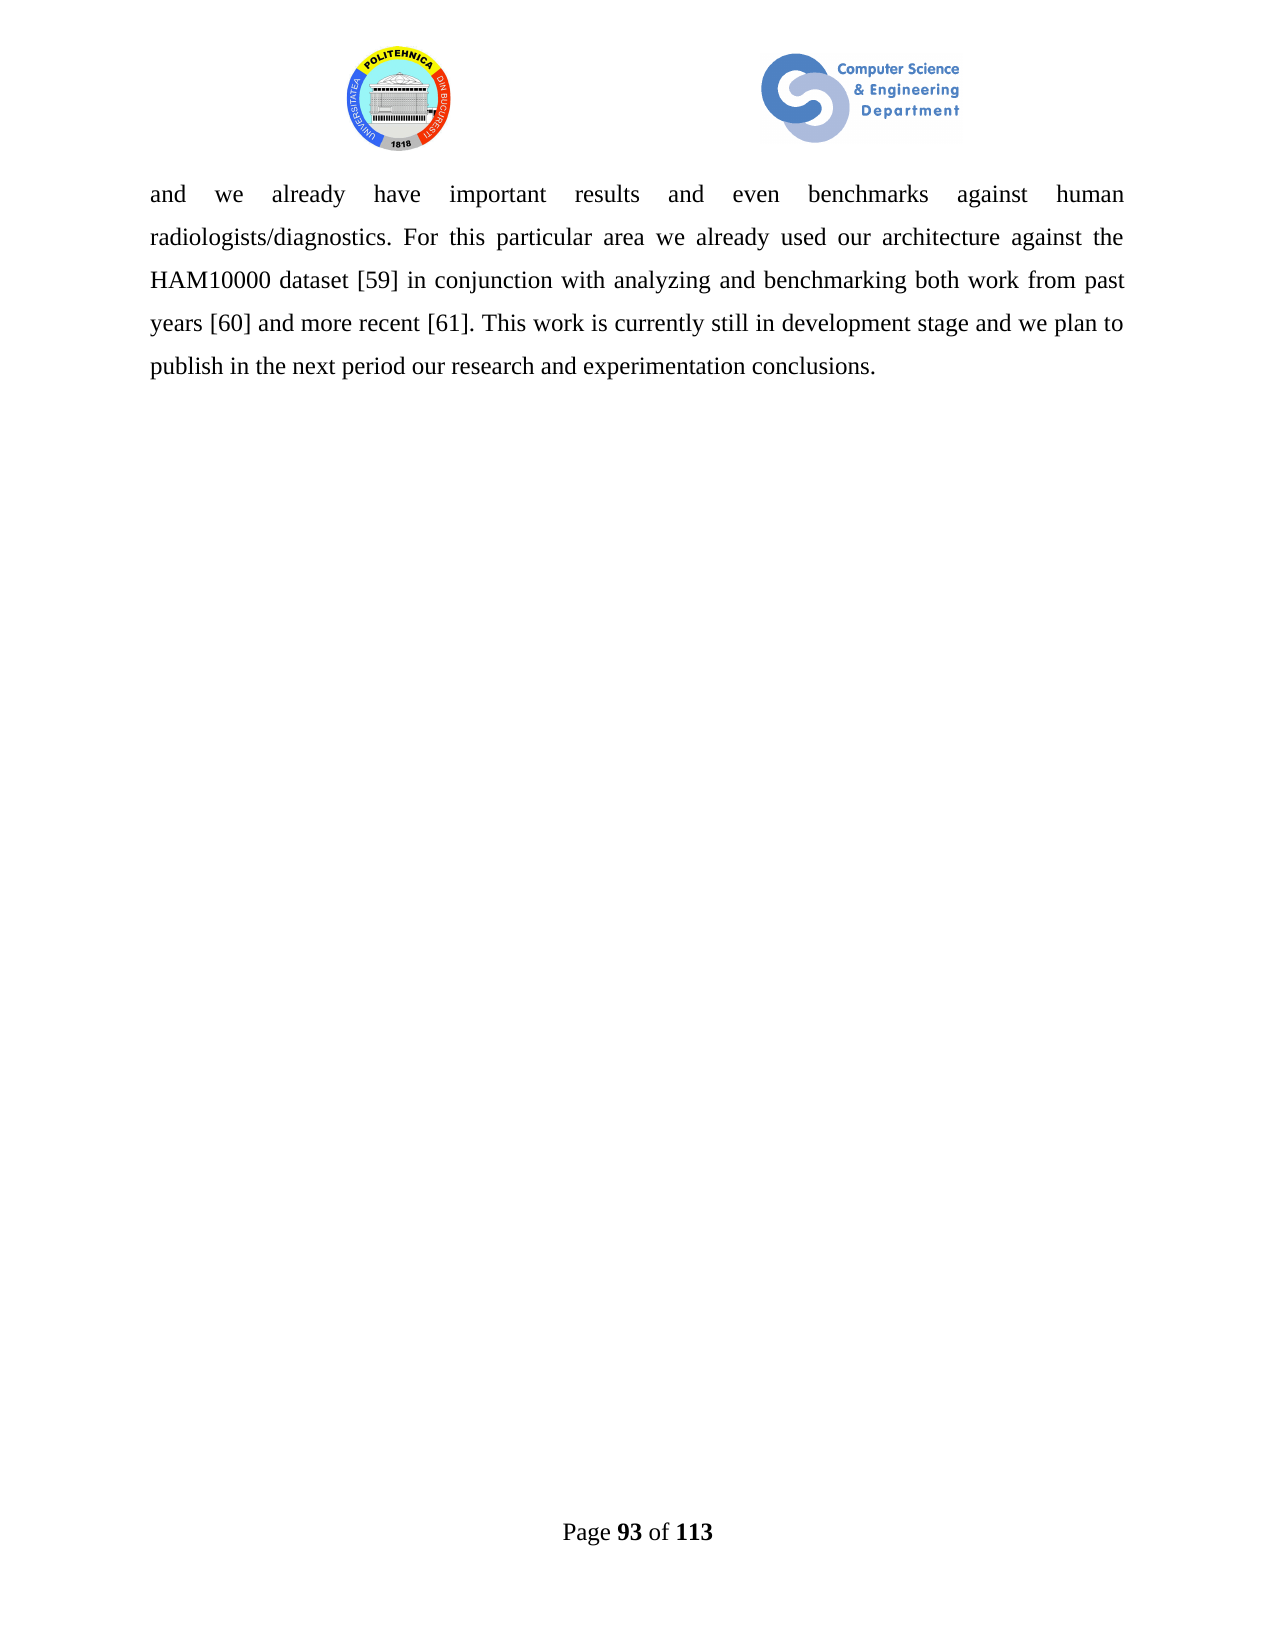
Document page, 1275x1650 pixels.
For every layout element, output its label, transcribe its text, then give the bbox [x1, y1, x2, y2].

picture [346, 46, 451, 151]
picture [760, 53, 963, 144]
